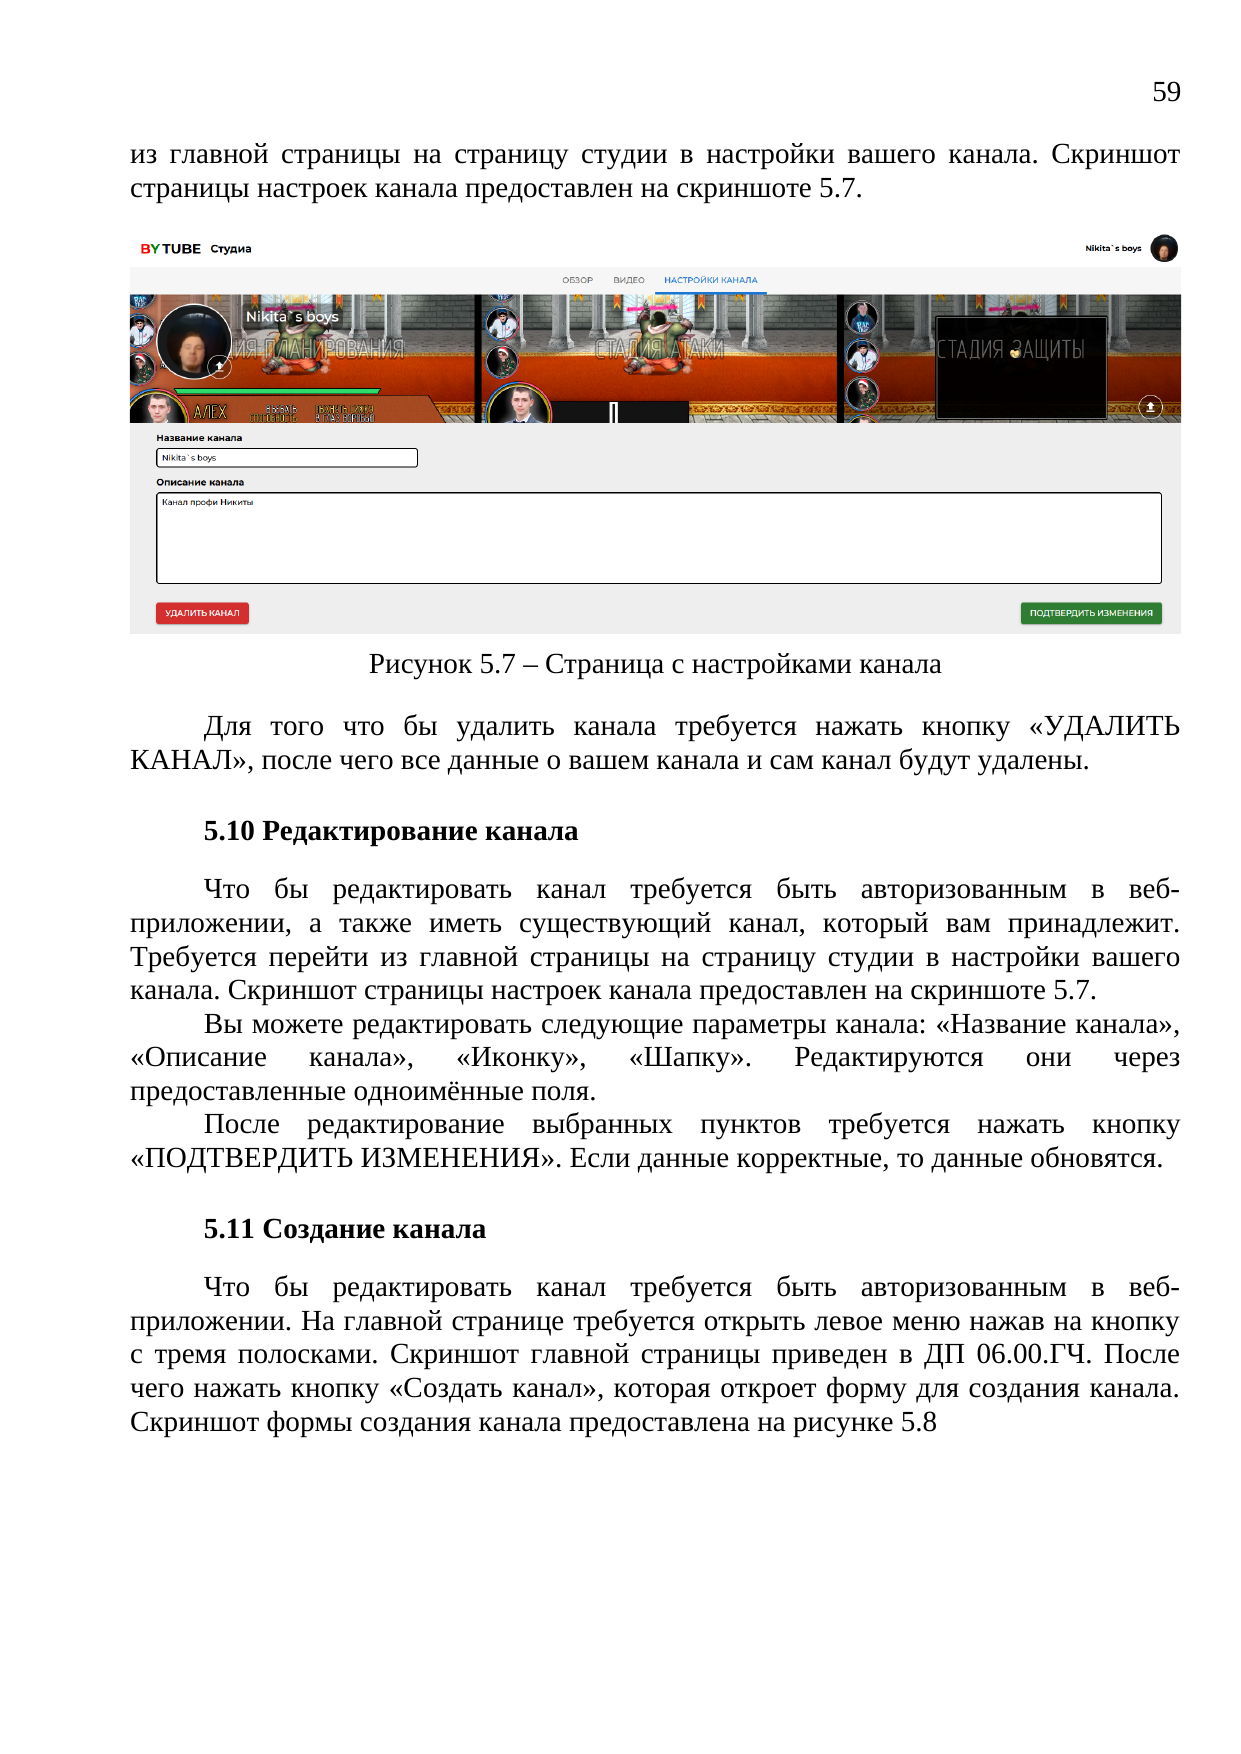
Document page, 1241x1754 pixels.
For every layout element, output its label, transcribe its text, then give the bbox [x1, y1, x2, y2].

text Рисунок 5.7 – Страница с настройками канала [130, 646, 1181, 679]
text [130, 136, 1181, 203]
picture [129, 232, 1182, 634]
text Вы можете редактировать следующие параметры канала: «Название канала», «Описание канала», «Иконку», «Шапку». Редактируются они через предоставленные одноимённые поля. [130, 1006, 1181, 1106]
text Для того что бы удалить канала требуется нажать кнопку «УДАЛИТЬ КАНАЛ», после чего все данные о вашем канала и сам канал будут удалены. [130, 708, 1181, 776]
text Создание канала [204, 1211, 1181, 1244]
text Редактирование канала [204, 813, 1181, 847]
text Что бы редактировать канал требуется быть авторизованным в веб-приложении, а также иметь существующий канал, который вам принадлежит. Требуется перейти из главной страницы на страницу студии в настройки вашего канала. Скриншот страницы настроек канала предоставлен на скриншоте 5.7. [130, 872, 1181, 1006]
text После редактирование выбранных пунктов требуется нажать кнопку «ПОДТВЕРДИТЬ ИЗМЕНЕНИЯ». Если данные корректные, то данные обновятся. [130, 1106, 1181, 1173]
text Что бы редактировать канал требуется быть авторизованным в веб-приложении. На главной странице требуется открыть левое меню нажав на кнопку с тремя полосками. Скриншот главной страницы приведен в ДП 06.00.ГЧ. После чего нажать кнопку «Создать канал», которая откроет форму для создания канала. Скриншот формы создания канала предоставлена на рисунке 5.8 [130, 1269, 1181, 1437]
